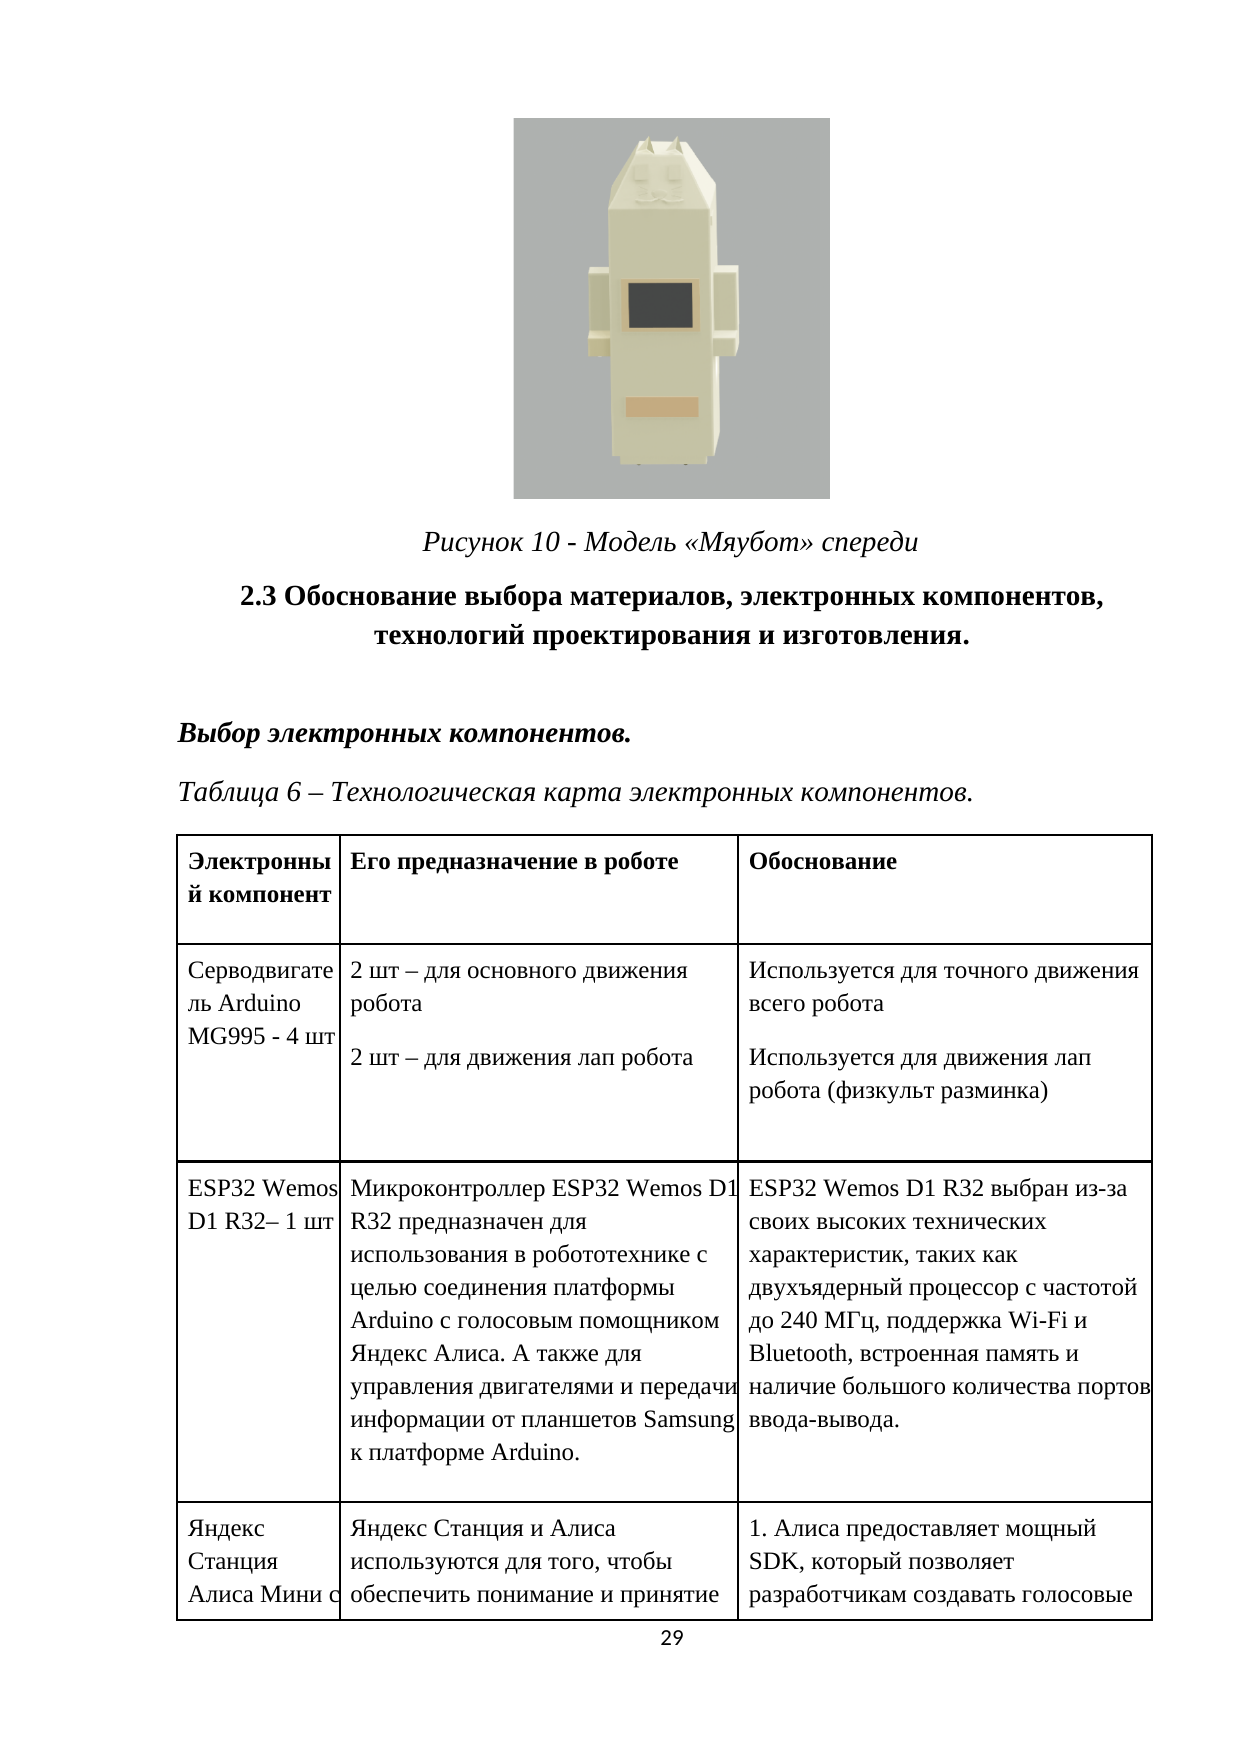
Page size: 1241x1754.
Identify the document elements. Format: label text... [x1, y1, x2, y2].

table_header Электронный компонент [178, 836, 339, 943]
table_cell Микроконтроллер ESP32 Wemos D1 R32 предназначен для использования в робототехнике с целью соединения платформы Arduino с голосовым помощником Яндекс Алиса. А также для управления двигателями и передачи информации от планшетов Samsung к платформе Arduino. [341, 1163, 737, 1501]
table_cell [341, 1503, 737, 1619]
text Выбор электронных компонентов. [177, 715, 1166, 748]
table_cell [739, 1503, 1151, 1619]
table_cell Серводвигатель Arduino MG995 - 4 шт [178, 945, 339, 1160]
subtitle 2.3 Обоснование выбора материалов, электронных компонентов, технологий проектирования и изготовления. [177, 578, 1166, 650]
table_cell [178, 1503, 339, 1619]
table_cell 2 шт – для основного движения робота 2 шт – для движения лап робота [341, 945, 737, 1160]
text Таблица 6 – Технологическая карта электронных компонентов. [177, 774, 1166, 808]
table_cell Используется для точного движения всего робота Используется для движения лап робота (физкульт разминка) [739, 945, 1151, 1160]
table_cell ESP32 Wemos D1 R32 выбран из-за своих высоких технических характеристик, таких как двухъядерный процессор с частотой до 240 МГц, поддержка Wi-Fi и Bluetooth, встроенная память и наличие большого количества портов ввода-вывода. [739, 1163, 1151, 1501]
table_cell ESP32 Wemos D1 R32– 1 шт [178, 1163, 339, 1501]
picture [513, 118, 830, 499]
table_header Его предназначение в роботе [341, 836, 737, 943]
table_header Обоснование [739, 836, 1151, 943]
text Рисунок 10 - Модель «Мяубот» спереди [177, 524, 1166, 557]
